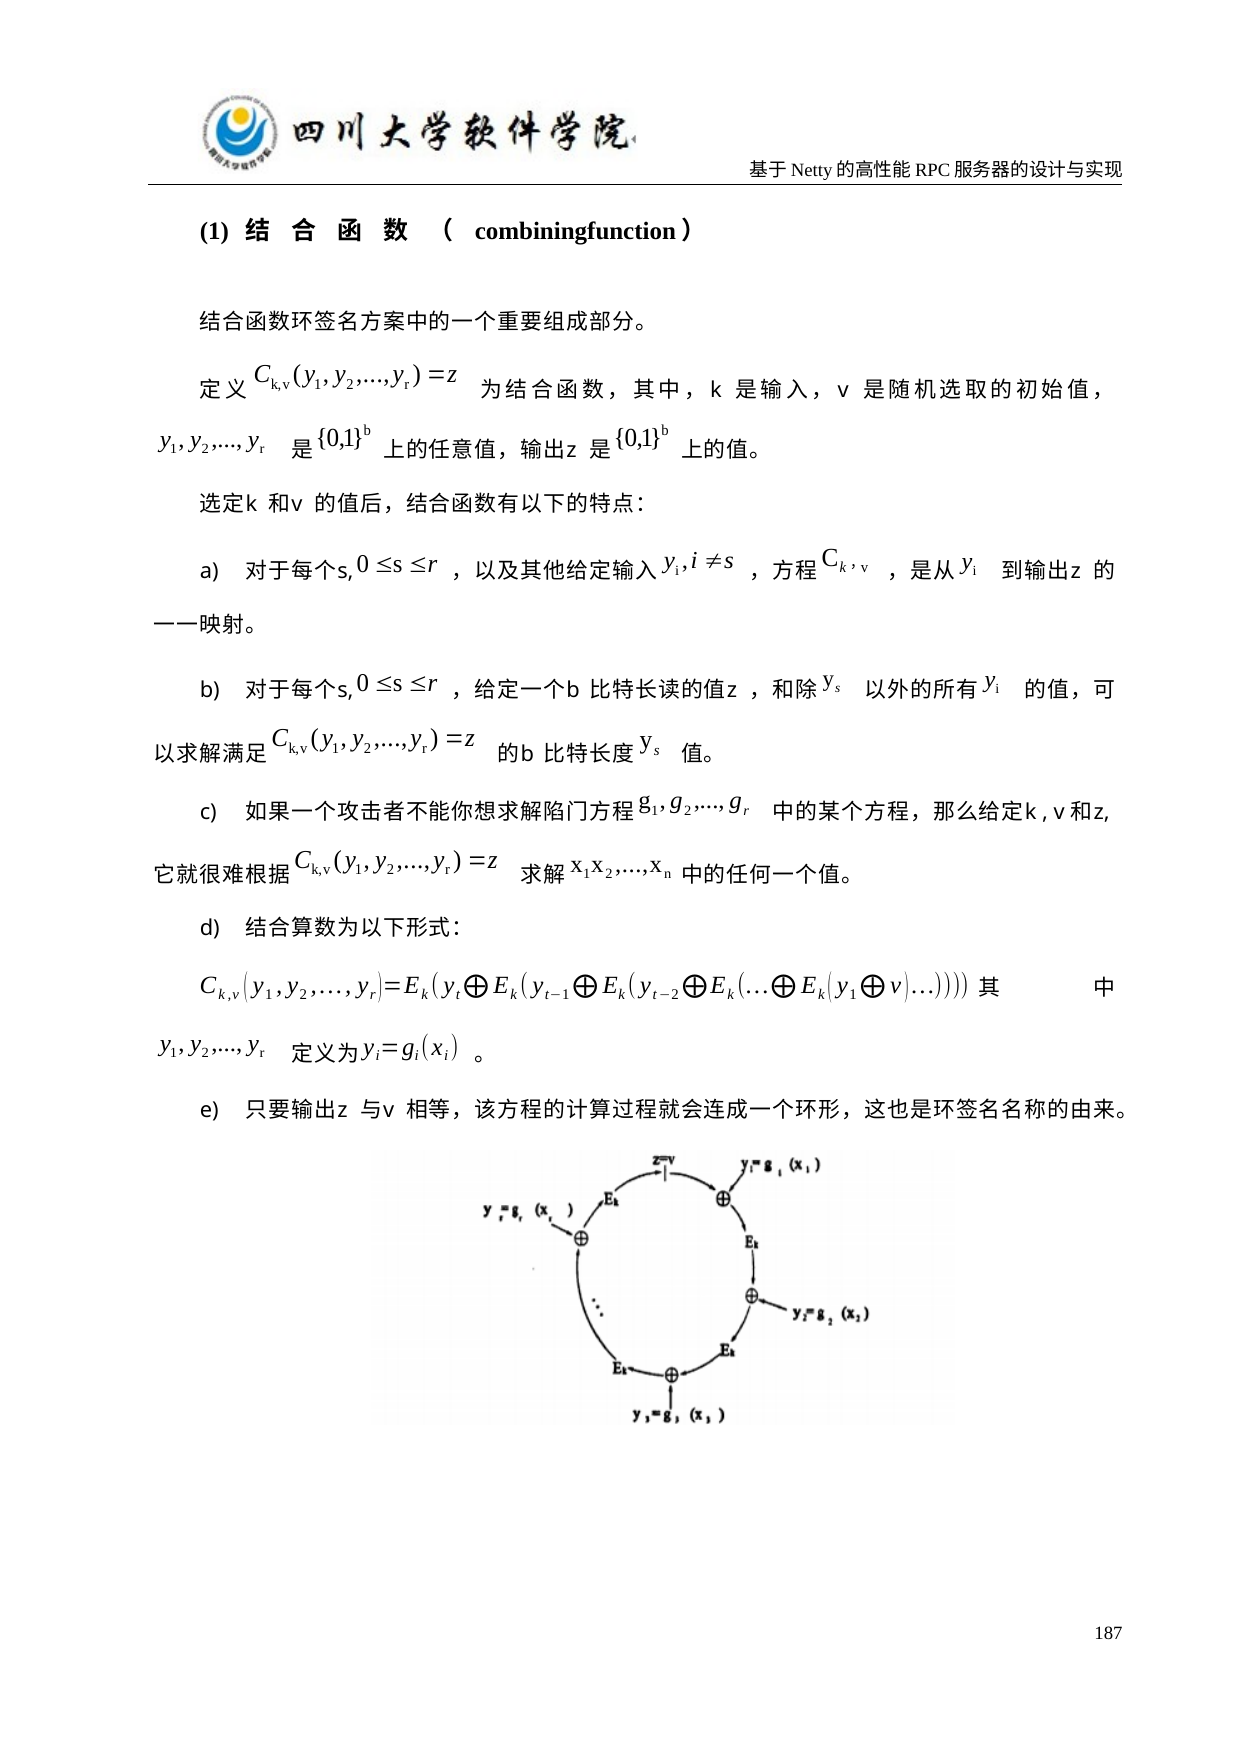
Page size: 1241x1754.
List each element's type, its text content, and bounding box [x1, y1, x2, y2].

text 结合函数环签名方案中的一个重要组成部分。 [154, 290, 1116, 350]
text 定义为结合函数，其中，k是输入，v是随机选取的初始值，是上的任意值，输出z是上的值。 [154, 350, 1116, 472]
text (1) 结合函数（combiningfunction） [154, 198, 1116, 259]
picture [197, 88, 639, 177]
text a) 对于每个s,，以及其他给定输入，方程，是从到输出z的一一映射。 [154, 532, 1116, 653]
text 其中定义为。 [154, 957, 1116, 1078]
text b) 对于每个s,，给定一个b比特长读的值z，和除以外的所有的值，可以求解满足的b比特长度值。 [154, 653, 1116, 775]
text c) 如果一个攻击者不能你想求解陷门方程中的某个方程，那么给定k , v和z,它就很难根据求解中的任何一个值。 [154, 775, 1116, 896]
text e) 只要输出z与v相等，该方程的计算过程就会连成一个环形，这也是环签名名称的由来。 [154, 1078, 1116, 1138]
text 选定k和v的值后，结合函数有以下的特点： [154, 472, 1116, 532]
text d) 结合算数为以下形式： [154, 896, 1116, 957]
picture [371, 1150, 956, 1425]
